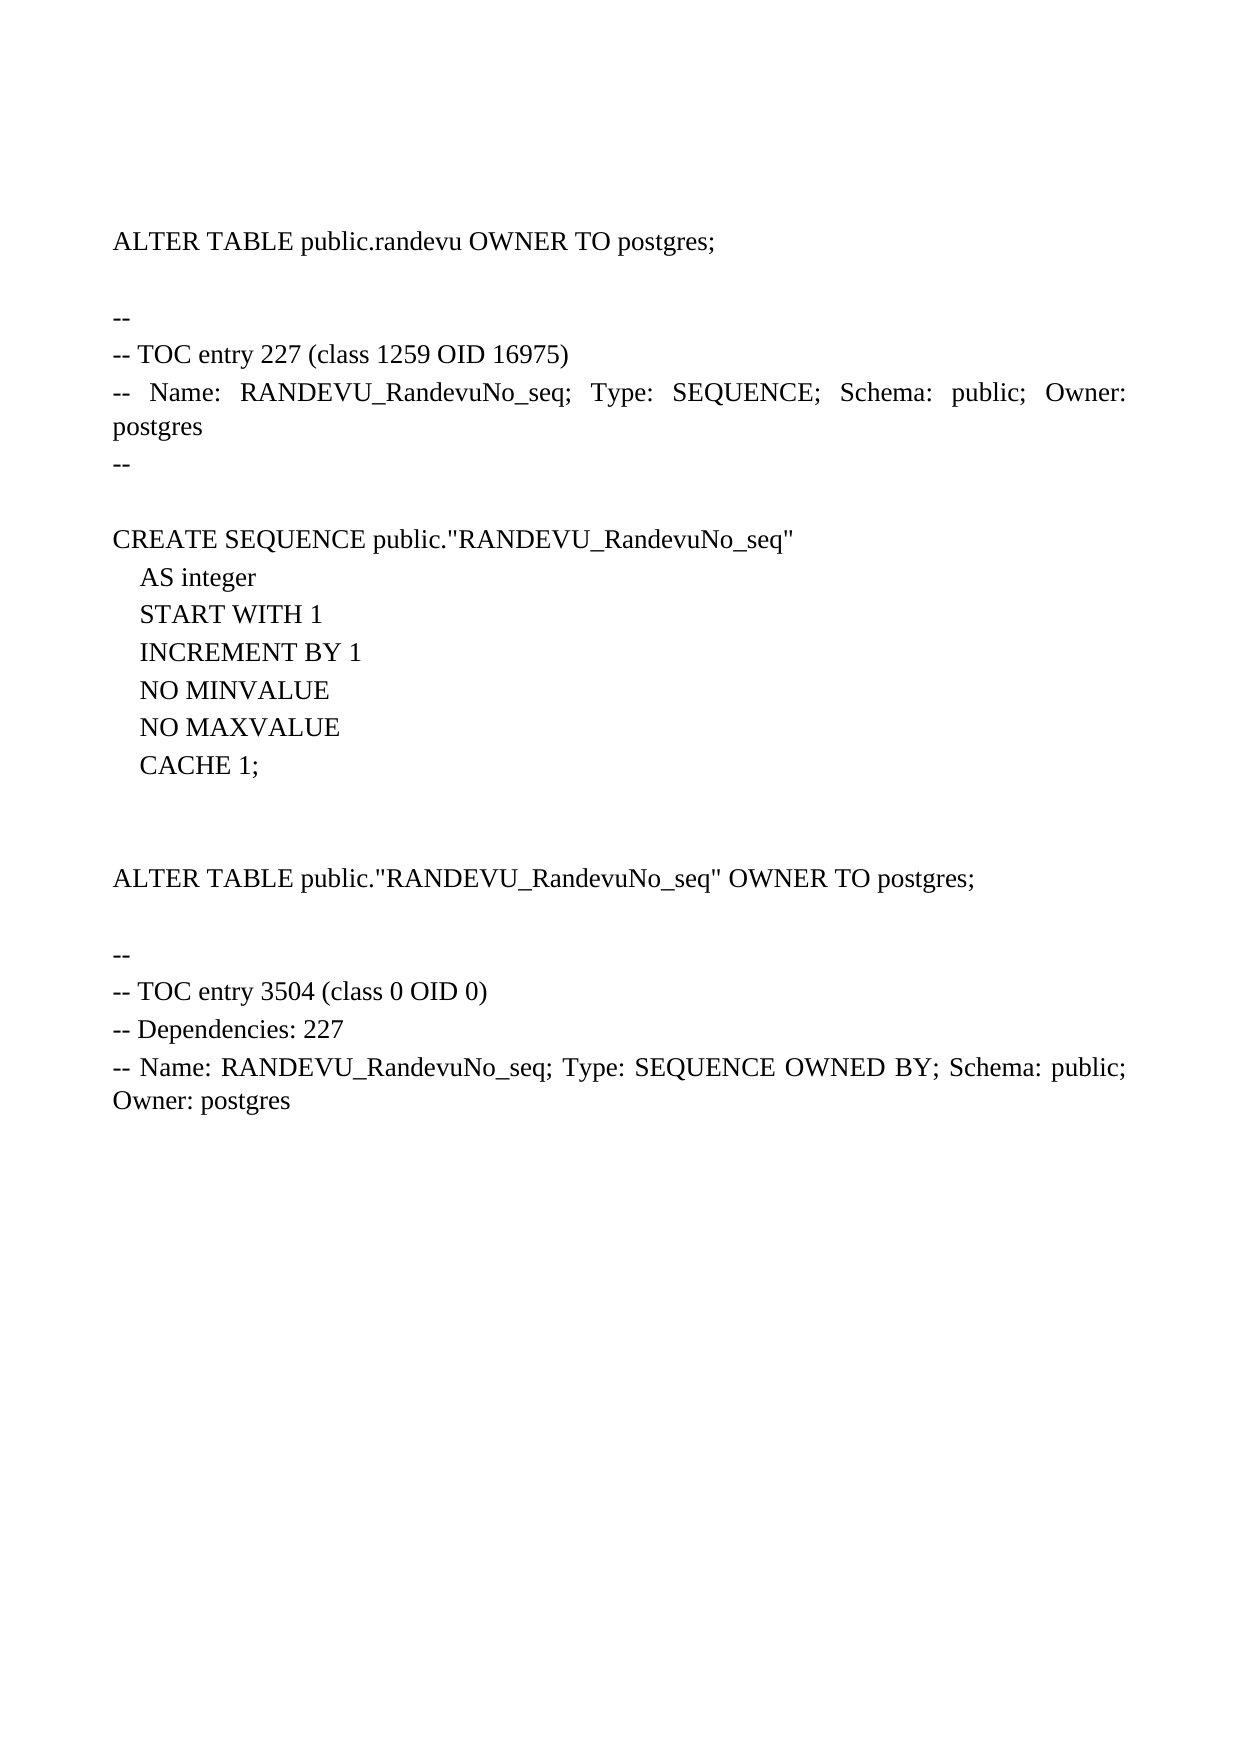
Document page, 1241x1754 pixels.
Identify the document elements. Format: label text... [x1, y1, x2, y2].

text AS integer [112, 561, 1128, 592]
text -- TOC entry 227 (class 1259 OID 16975) [112, 338, 1128, 370]
text CACHE 1; [112, 749, 1128, 780]
text -- [112, 447, 1128, 479]
text INCREMENT BY 1 [112, 636, 1128, 667]
text NO MINVALUE [112, 674, 1128, 705]
text ALTER TABLE public.randevu OWNER TO postgres; [112, 225, 1128, 257]
text -- [112, 938, 1128, 969]
text -- Name: RANDEVU_RandevuNo_seq; Type: SEQUENCE; Schema: public; Owner: postgres [112, 376, 1128, 441]
text CREATE SEQUENCE public."RANDEVU_RandevuNo_seq" [112, 523, 1128, 554]
text ALTER TABLE public."RANDEVU_RandevuNo_seq" OWNER TO postgres; [112, 862, 1128, 893]
text NO MAXVALUE [112, 711, 1128, 743]
text -- Name: RANDEVU_RandevuNo_seq; Type: SEQUENCE OWNED BY; Schema: public; Owner: postgres [112, 1051, 1128, 1116]
text -- Dependencies: 227 [112, 1013, 1128, 1044]
text START WITH 1 [112, 598, 1128, 629]
text -- [112, 301, 1128, 332]
text -- TOC entry 3504 (class 0 OID 0) [112, 975, 1128, 1007]
